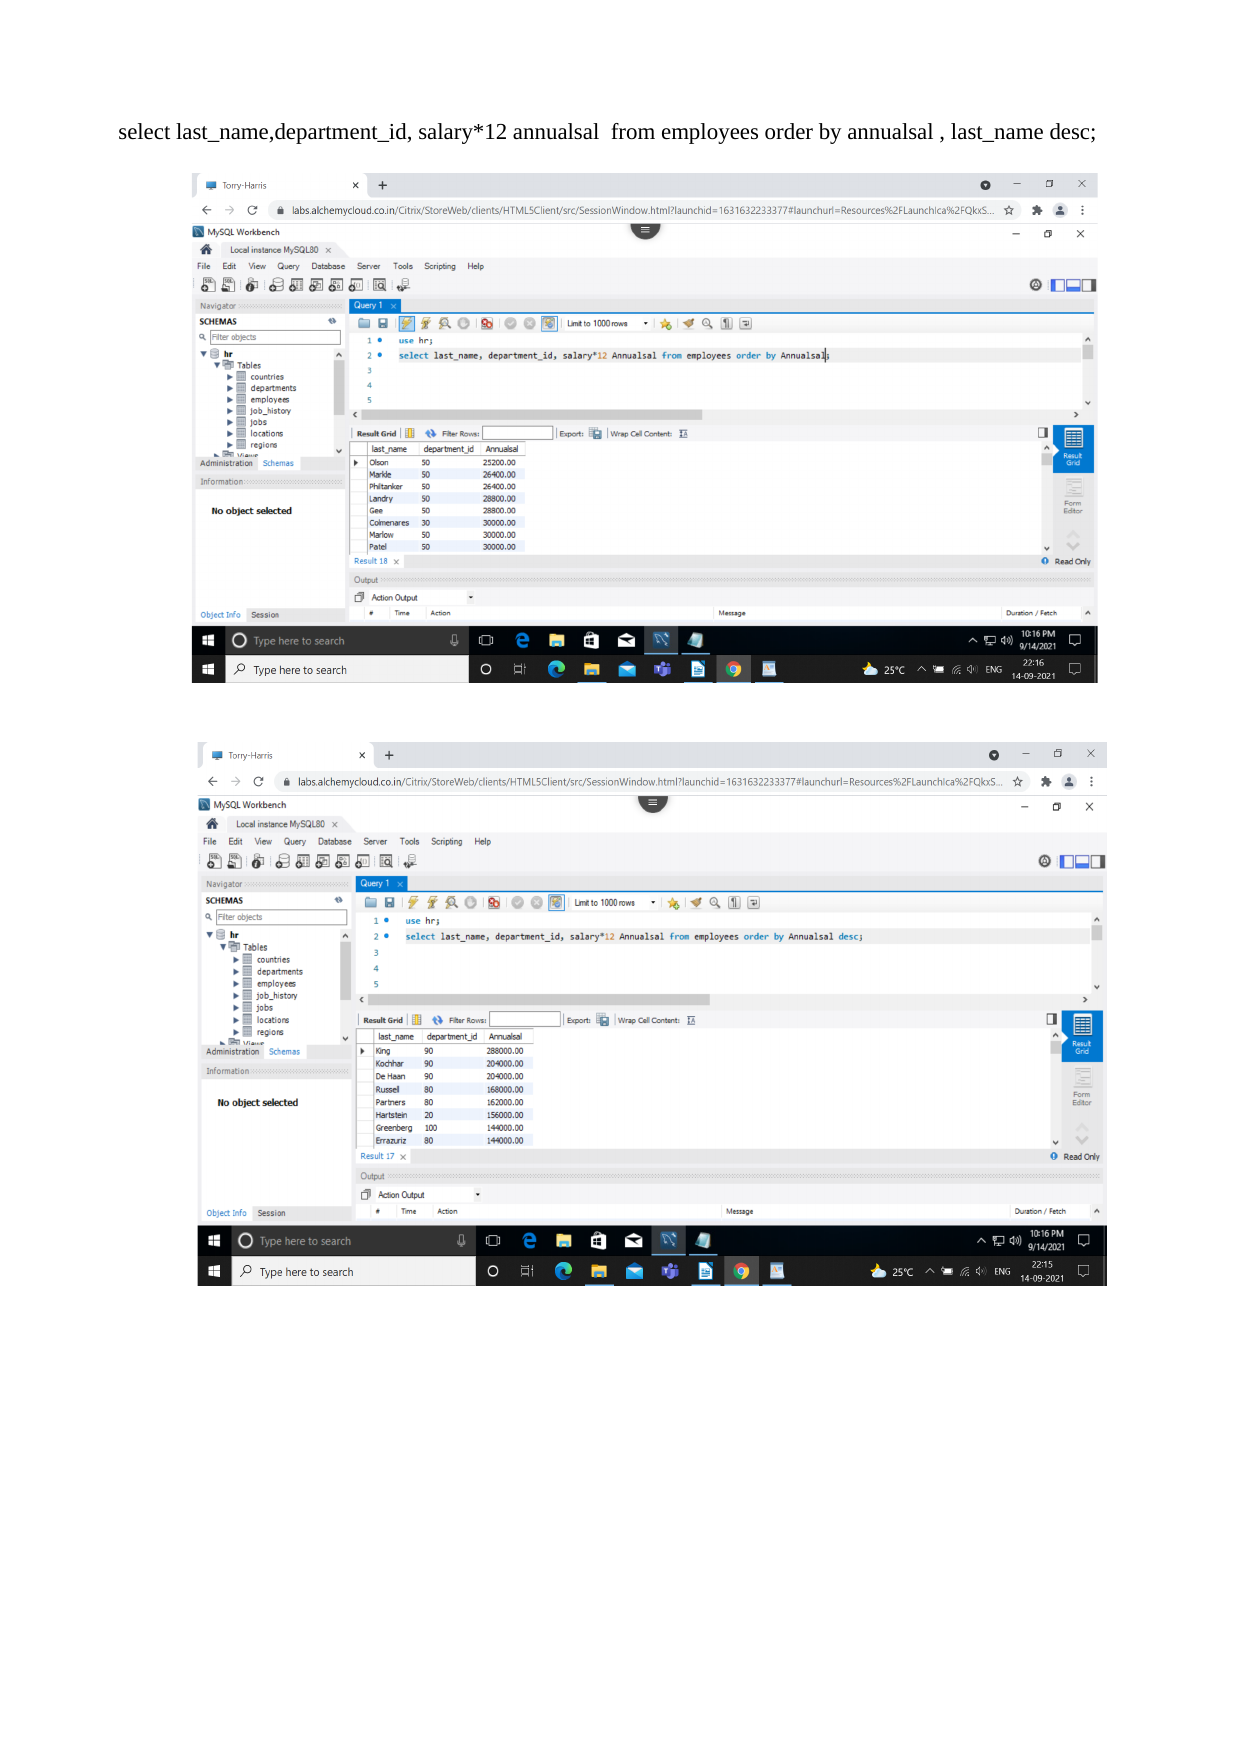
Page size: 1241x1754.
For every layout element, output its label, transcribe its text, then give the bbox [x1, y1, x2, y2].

text select last_name,department_id, salary*12 annualsal from employees order by annualsal , last_name desc; [118, 118, 1122, 144]
picture [191, 173, 1098, 683]
picture [197, 742, 1107, 1286]
